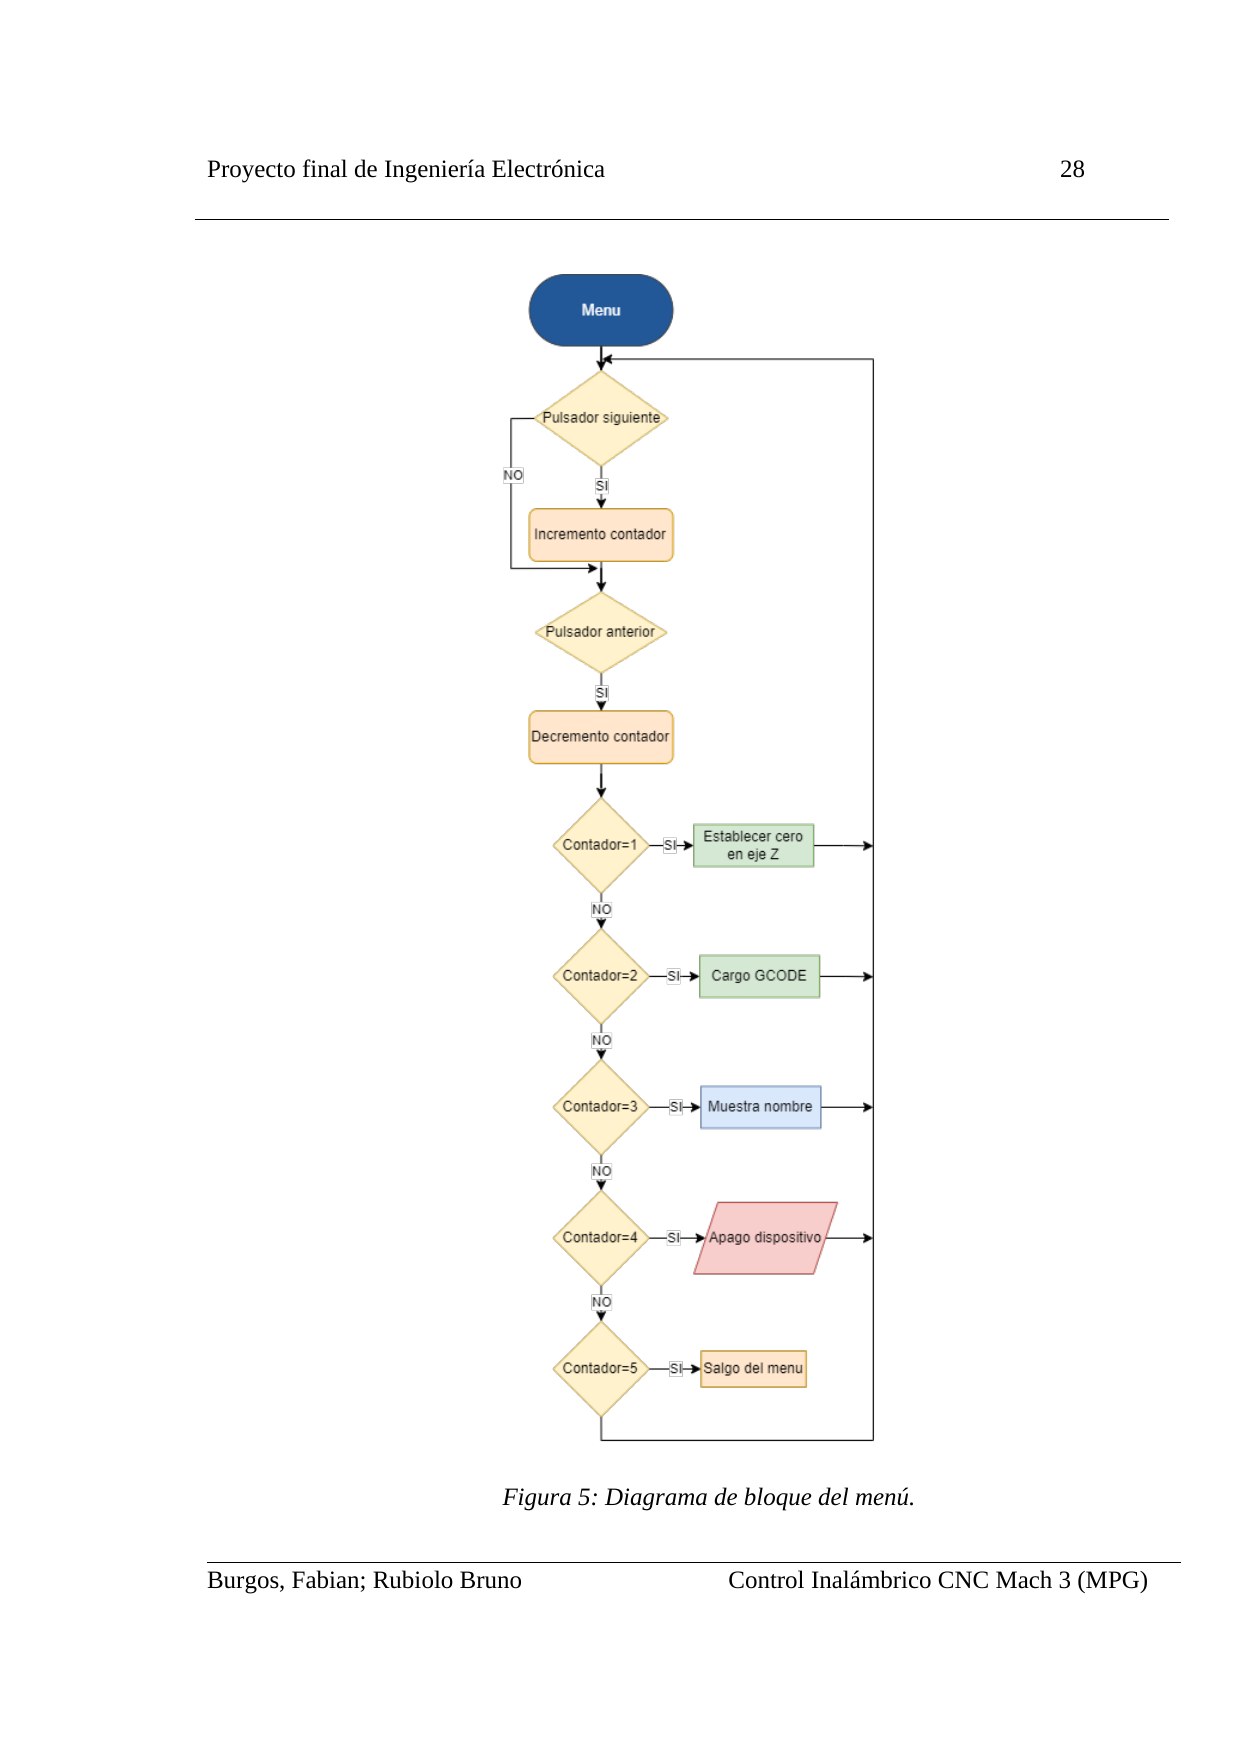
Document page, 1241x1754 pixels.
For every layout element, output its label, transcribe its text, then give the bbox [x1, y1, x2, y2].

text : Diagrama de bloque del menú. [236, 1482, 1181, 1511]
picture [502, 274, 886, 1453]
